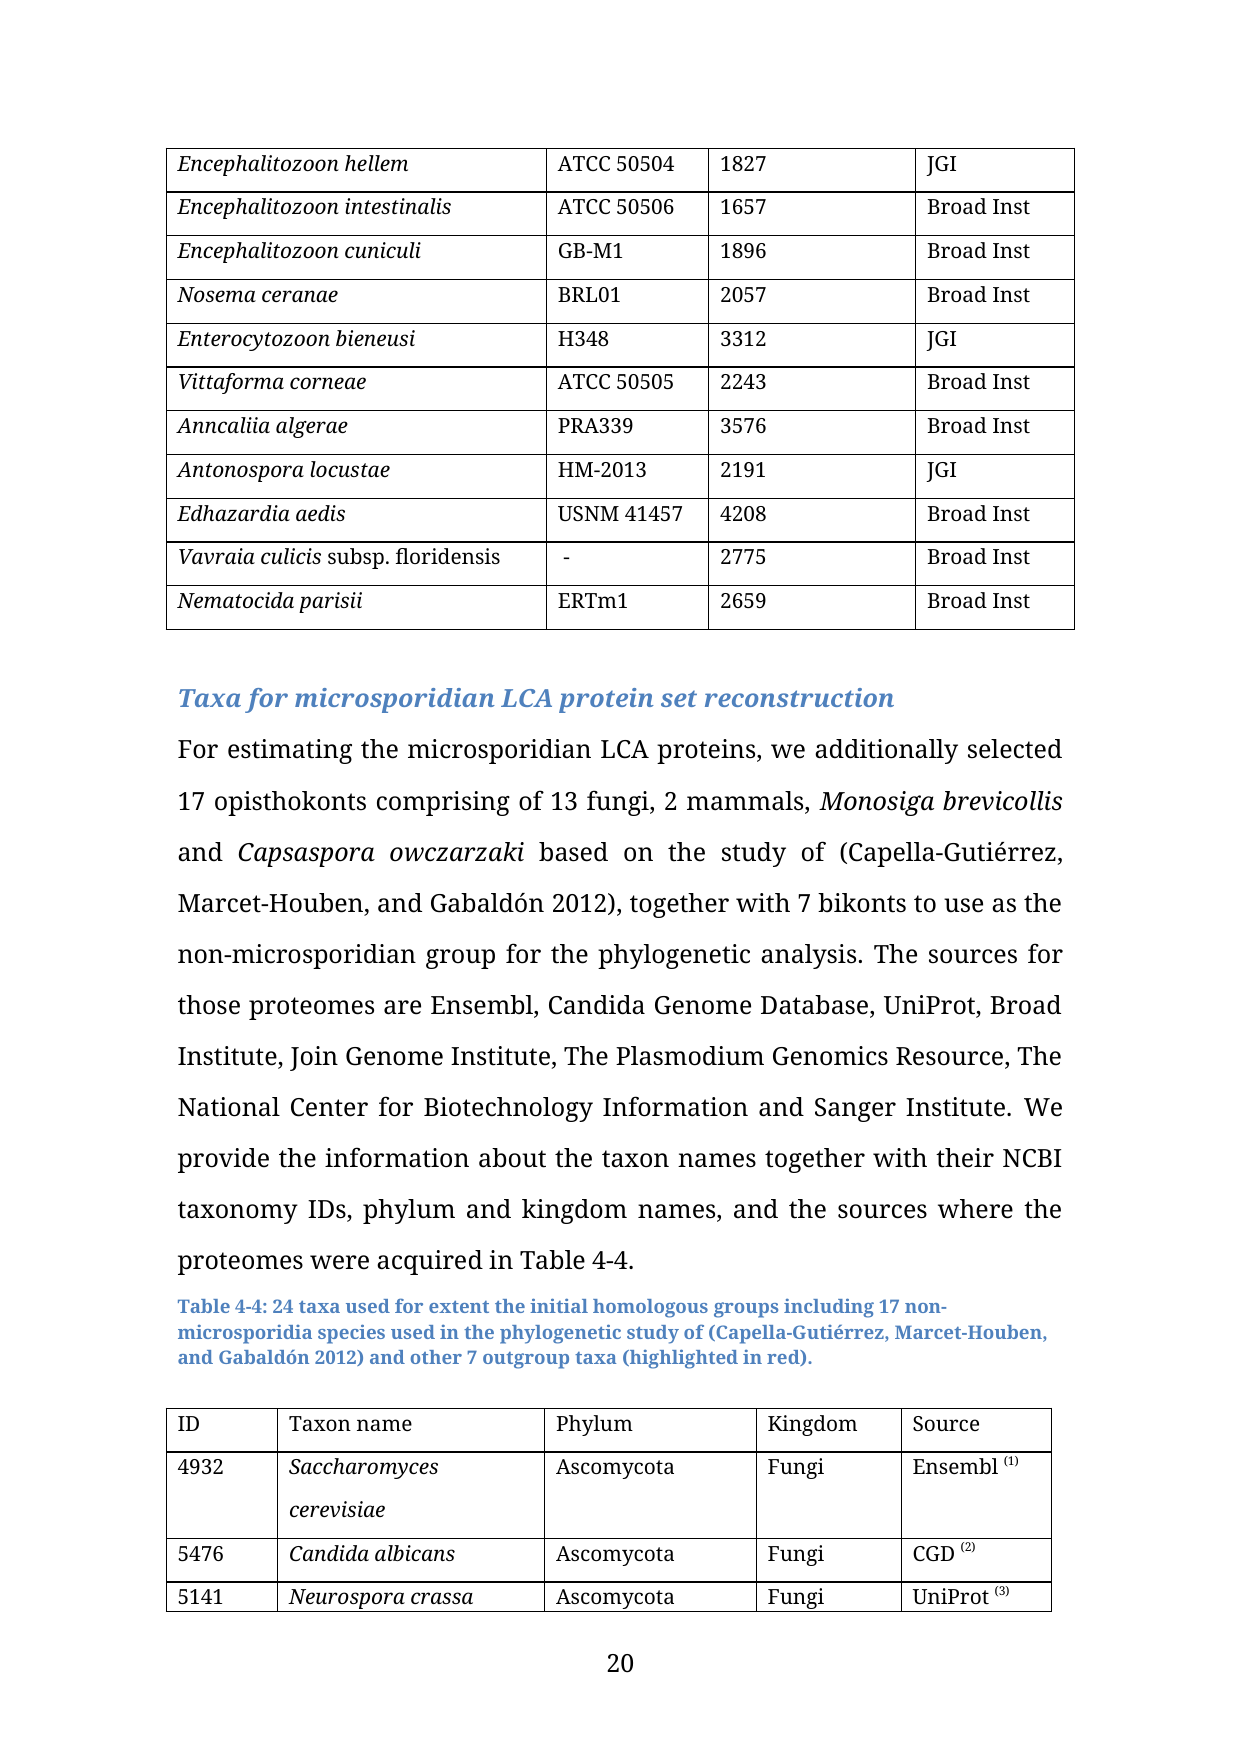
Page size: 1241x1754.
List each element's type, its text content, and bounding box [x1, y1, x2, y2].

table_cell Broad Inst [916, 411, 1074, 454]
table_cell ATCC 50504 [547, 149, 708, 191]
table_cell Edhazardia aedis [167, 499, 546, 541]
table_cell Antonospora locustae [167, 455, 546, 498]
table_cell 2659 [709, 586, 915, 629]
table_cell Fungi [757, 1453, 901, 1538]
table_cell 2191 [709, 455, 915, 498]
table_cell USNM 41457 [547, 499, 708, 541]
table_cell JGI [916, 455, 1074, 498]
table_cell 4208 [709, 499, 915, 541]
table_cell Broad Inst [916, 280, 1074, 323]
table_header Source [902, 1409, 1051, 1451]
table_cell Ascomycota [545, 1539, 756, 1581]
table_cell ATCC 50505 [547, 368, 708, 410]
table_cell HM-2013 [547, 455, 708, 498]
table_cell 2057 [709, 280, 915, 323]
table_cell Fungi [757, 1583, 901, 1611]
table_cell 1896 [709, 236, 915, 279]
table_cell Encephalitozoon cuniculi [167, 236, 546, 279]
table_cell Encephalitozoon intestinalis [167, 193, 546, 235]
table_cell 4932 [167, 1453, 277, 1538]
table_cell CGD (2) [902, 1539, 1051, 1581]
table_cell BRL01 [547, 280, 708, 323]
table_cell - [547, 543, 708, 585]
table_cell Nematocida parisii [167, 586, 546, 629]
table_cell Nosema ceranae [167, 280, 546, 323]
table_cell PRA339 [547, 411, 708, 454]
table_cell Fungi [757, 1539, 901, 1581]
table_cell Encephalitozoon hellem [167, 149, 546, 191]
table_cell Broad Inst [916, 193, 1074, 235]
table_cell 1657 [709, 193, 915, 235]
table_cell GB-M1 [547, 236, 708, 279]
table_cell Ascomycota [545, 1583, 756, 1611]
table_cell Saccharomyces cerevisiae [278, 1453, 544, 1538]
table_cell 1827 [709, 149, 915, 191]
table_cell JGI [916, 324, 1074, 366]
table_cell JGI [916, 149, 1074, 191]
table_cell H348 [547, 324, 708, 366]
table_cell Broad Inst [916, 543, 1074, 585]
table_cell 3576 [709, 411, 915, 454]
table_header Kingdom [757, 1409, 901, 1451]
table_cell Neurospora crassa [278, 1583, 544, 1611]
table_cell Broad Inst [916, 368, 1074, 410]
table_cell Ascomycota [545, 1453, 756, 1538]
table_cell Enterocytozoon bieneusi [167, 324, 546, 366]
table_cell Vittaforma corneae [167, 368, 546, 410]
table_header Phylum [545, 1409, 756, 1451]
text Taxa for microsporidian LCA protein set reconstruction [177, 681, 1063, 715]
table_cell 2243 [709, 368, 915, 410]
table_cell Broad Inst [916, 499, 1074, 541]
table_cell 2775 [709, 543, 915, 585]
table_cell Broad Inst [916, 236, 1074, 279]
table_cell UniProt (3) [902, 1583, 1051, 1611]
table_cell Vavraia culicis subsp. floridensis [167, 543, 546, 585]
table_cell ERTm1 [547, 586, 708, 629]
table_cell Ensembl (1) [902, 1453, 1051, 1538]
table_cell 5141 [167, 1583, 277, 1611]
table_cell Candida albicans [278, 1539, 544, 1581]
table_header Taxon name [278, 1409, 544, 1451]
table_header ID [167, 1409, 277, 1451]
table_cell 3312 [709, 324, 915, 366]
table_cell 5476 [167, 1539, 277, 1581]
table_cell ATCC 50506 [547, 193, 708, 235]
table_cell Broad Inst [916, 586, 1074, 629]
table_cell Anncaliia algerae [167, 411, 546, 454]
